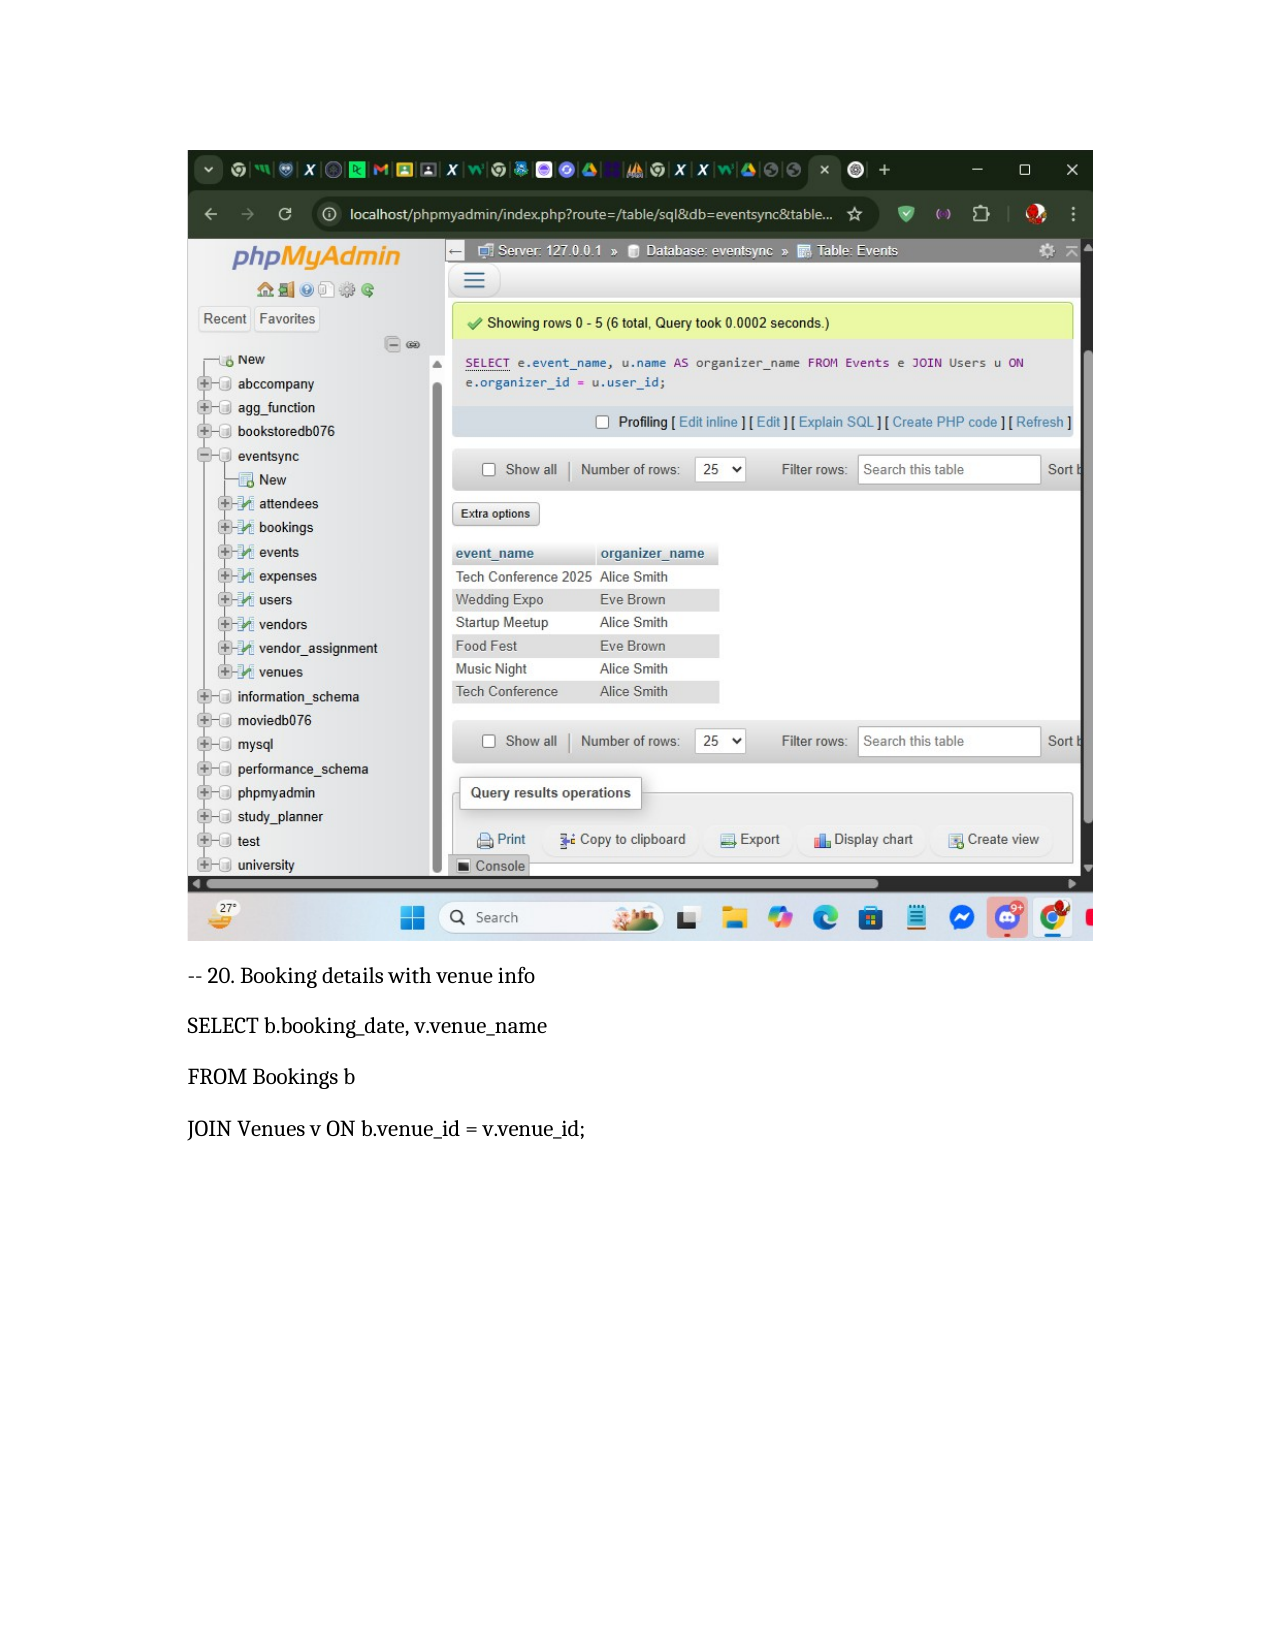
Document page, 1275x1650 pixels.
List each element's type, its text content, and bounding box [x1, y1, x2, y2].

text JOIN Venues v ON b.venue_id = v.venue_id; [187, 1115, 1200, 1142]
picture [187, 150, 1093, 941]
text -- 20. Booking details with venue info SELECT b.booking_date, v.venue_name FROM Bookings b [187, 962, 600, 1091]
